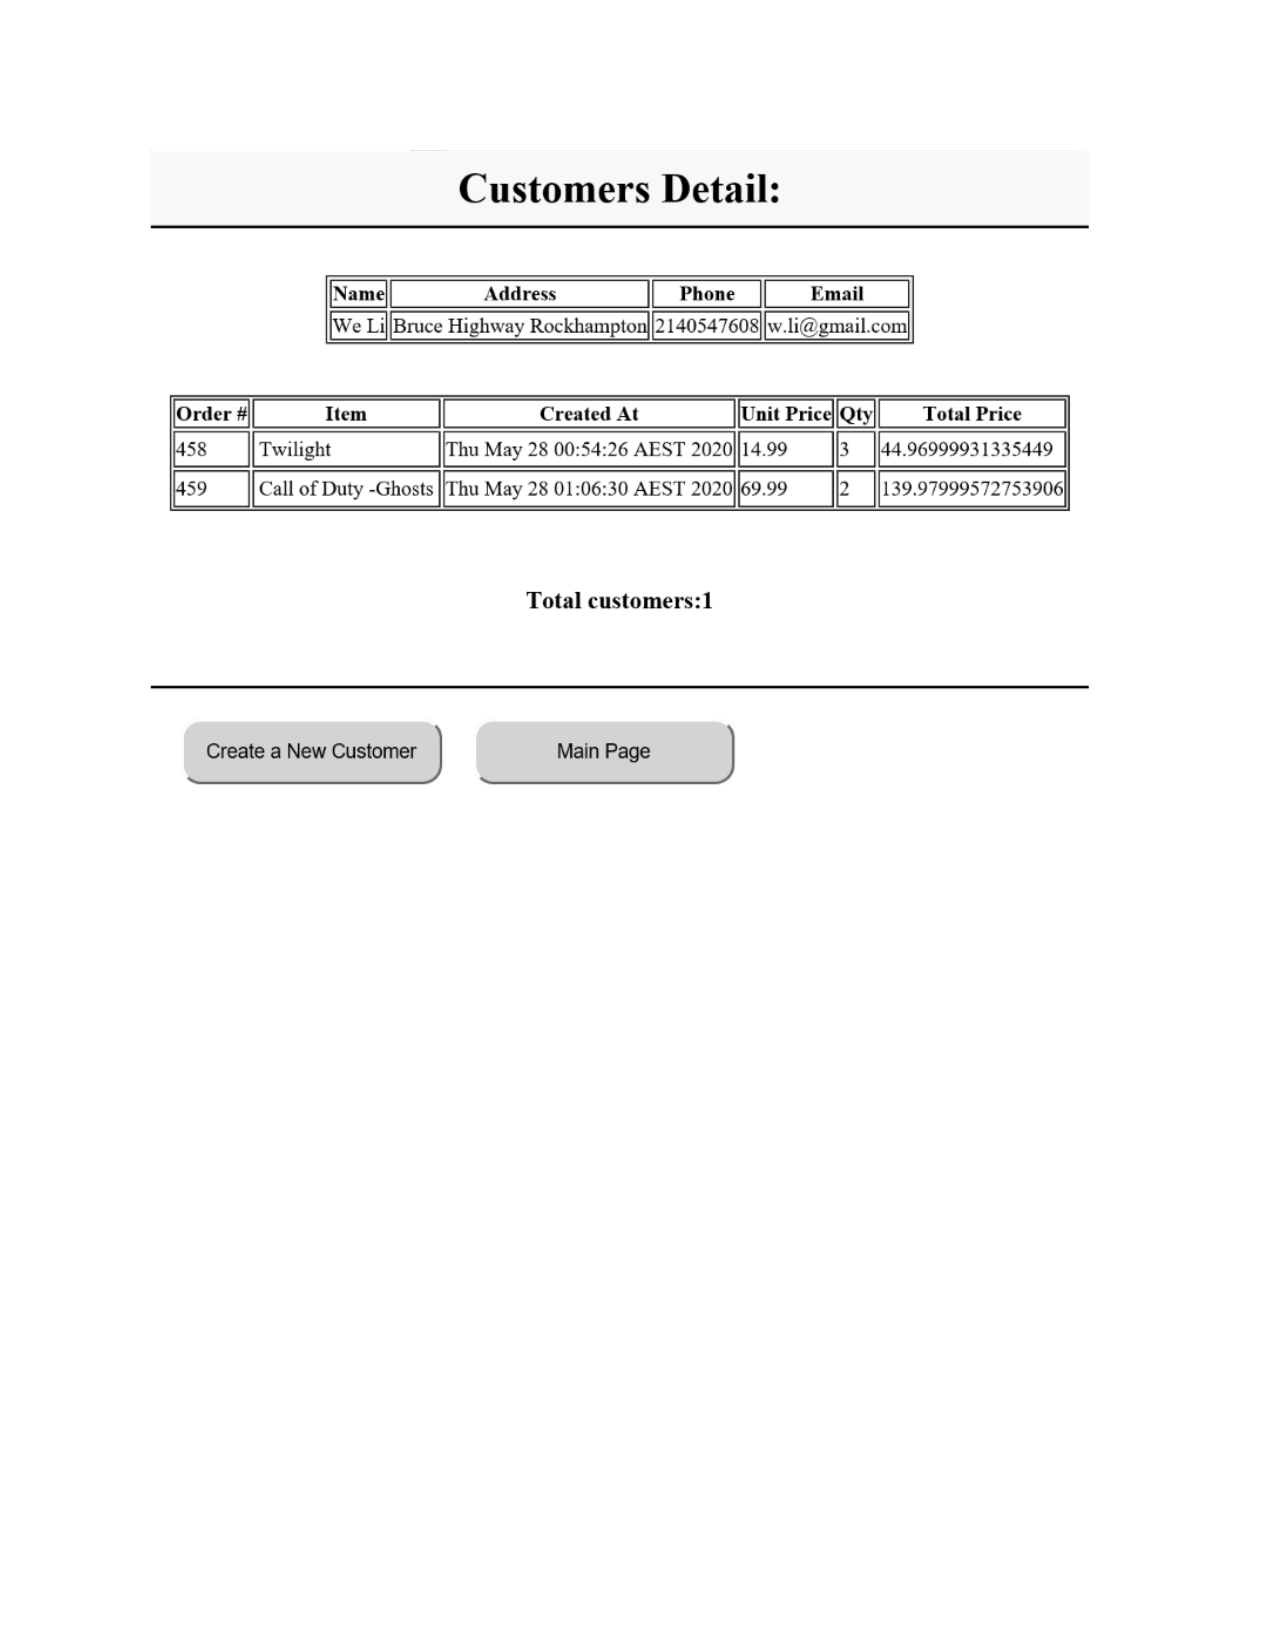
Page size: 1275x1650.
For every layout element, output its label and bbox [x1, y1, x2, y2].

picture [150, 150, 1089, 823]
